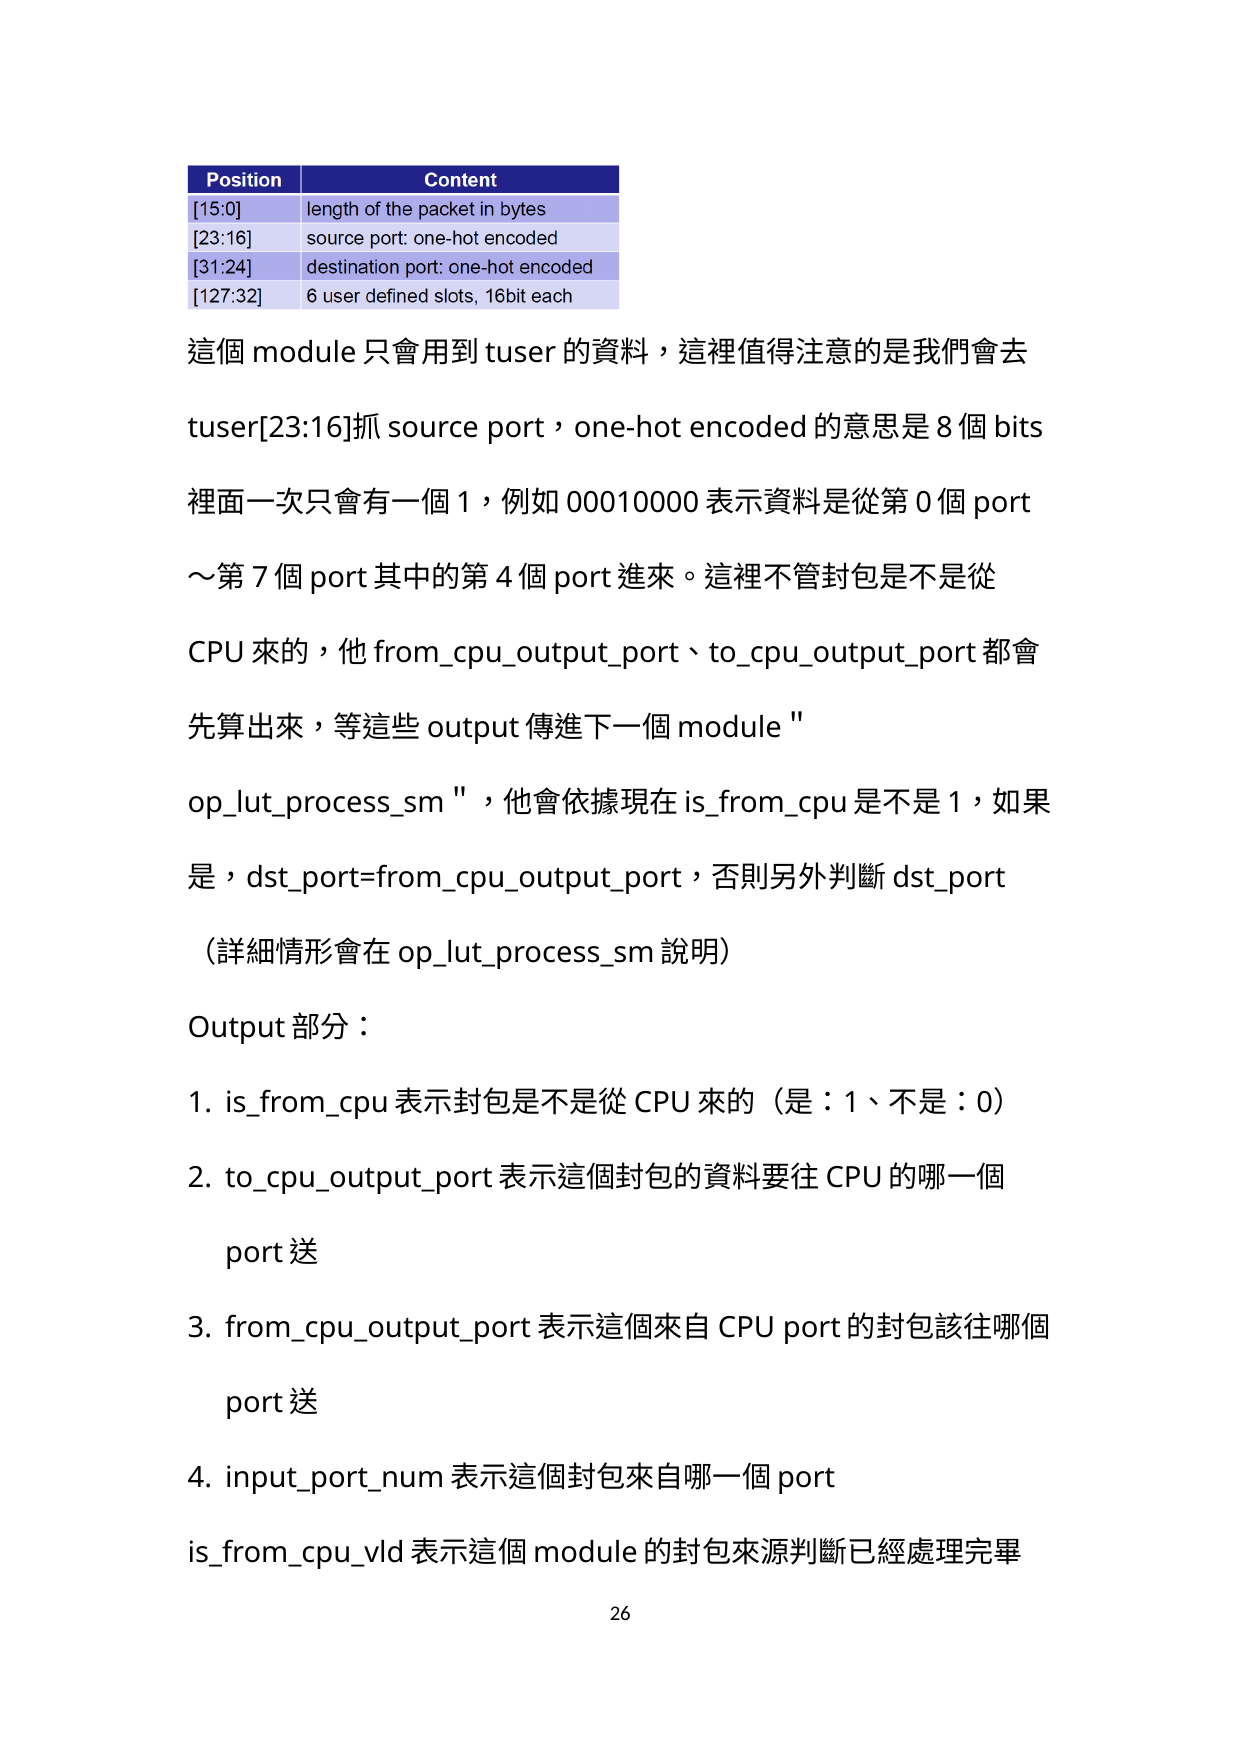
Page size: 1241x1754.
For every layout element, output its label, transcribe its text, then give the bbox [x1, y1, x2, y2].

list to_cpu_output_port表示這個封包的資料要往CPU的哪一個port送 [187, 1137, 1053, 1287]
text is_from_cpu_vld表示這個module的封包來源判斷已經處理完畢 [187, 1512, 1053, 1587]
text 這個module只會用到tuser的資料，這裡值得注意的是我們會去tuser[23:16]抓source port，one-hot encoded的意思是8個bits裡面一次只會有一個1，例如00010000表示資料是從第0個port～第7個port其中的第4個port進來。這裡不管封包是不是從CPU來的，他from_cpu_output_port、to_cpu_output_port都會先算出來，等這些output傳進下一個module＂op_lut_process_sm＂，他會依據現在is_from_cpu是不是1，如果是，dst_port=from_cpu_output_port，否則另外判斷dst_port（詳細情形會在op_lut_process_sm說明） [187, 312, 1053, 987]
list from_cpu_output_port表示這個來自CPU port的封包該往哪個port送 [187, 1287, 1053, 1437]
list is_from_cpu表示封包是不是從CPU來的（是：1、不是：0） [187, 1062, 1053, 1137]
picture [187, 165, 620, 310]
text Output部分： [187, 987, 1053, 1062]
list input_port_num表示這個封包來自哪一個port [187, 1437, 1053, 1512]
